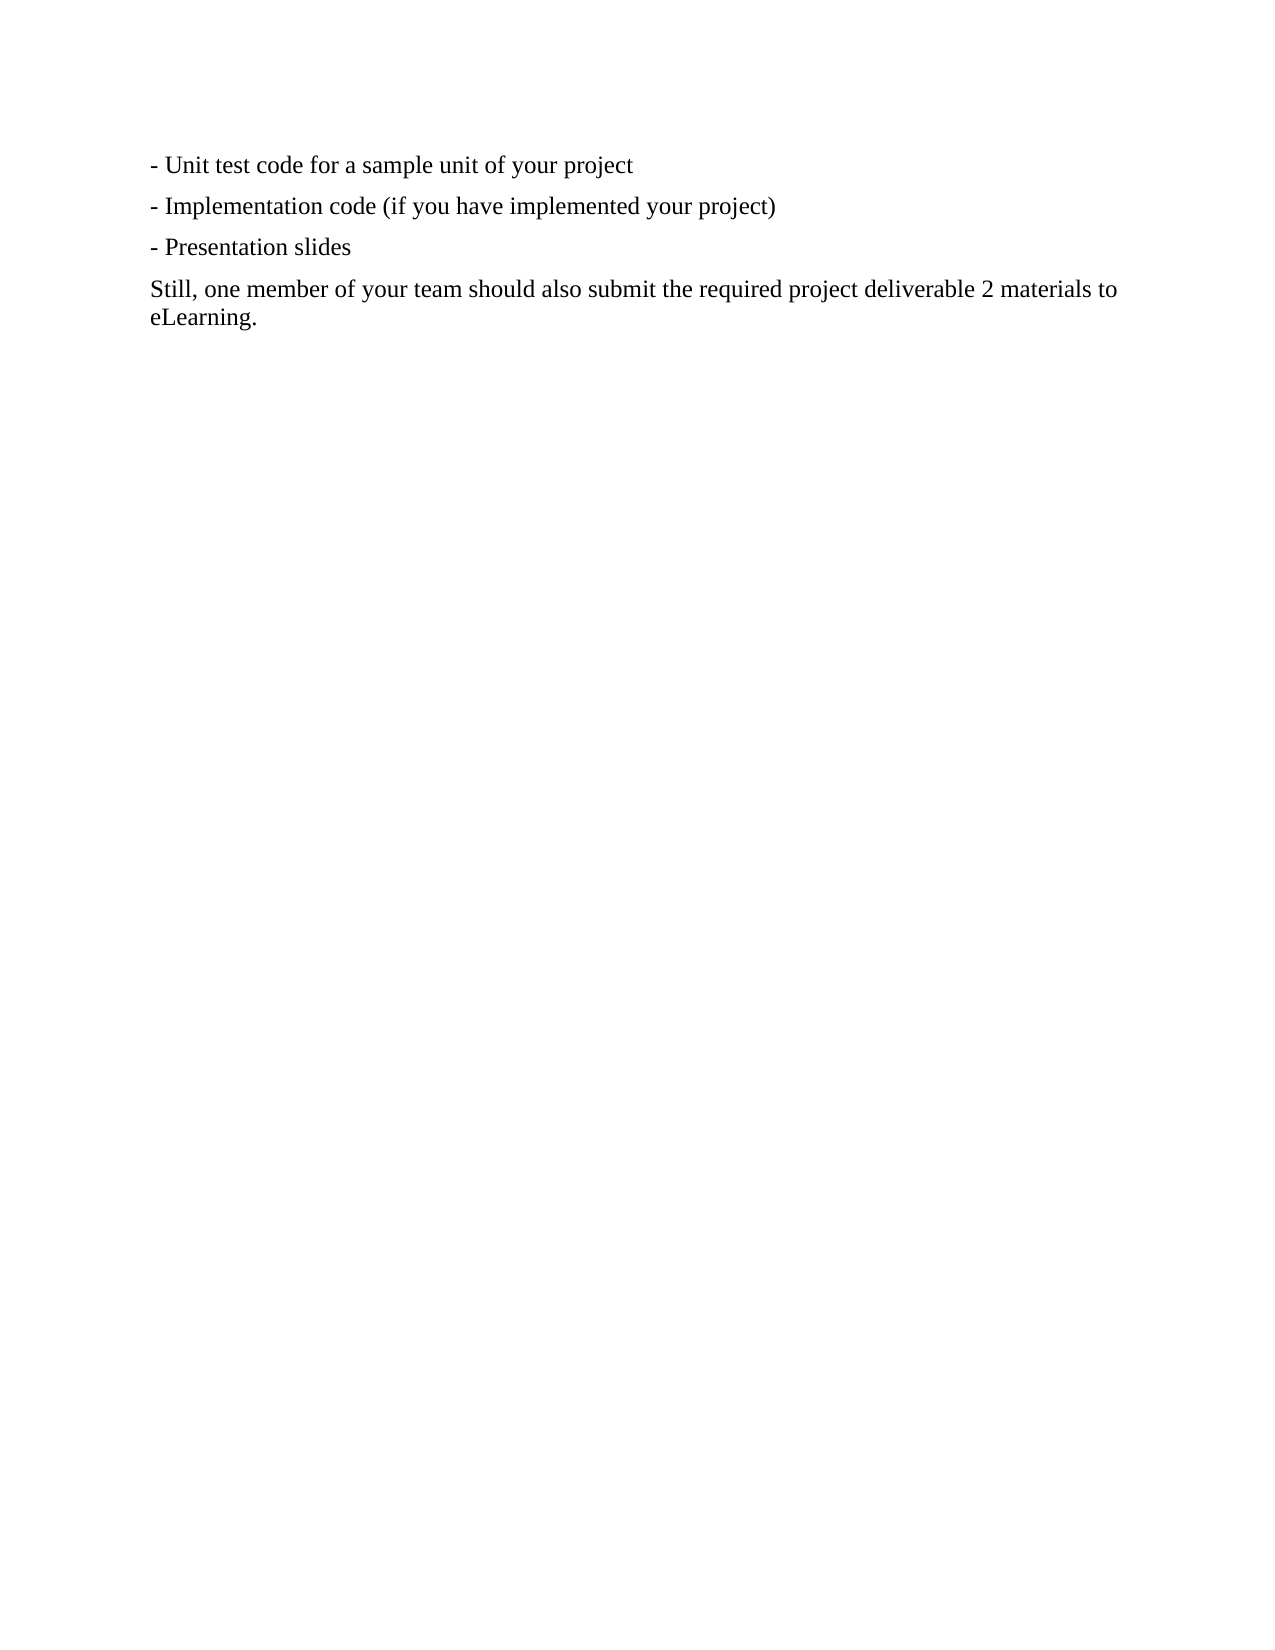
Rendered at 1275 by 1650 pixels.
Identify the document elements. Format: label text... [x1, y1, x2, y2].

text - Unit test code for a sample unit of your project [150, 150, 1125, 179]
text - Presentation slides [150, 232, 1125, 261]
text - Implementation code (if you have implemented your project) [150, 191, 1125, 220]
text Still, one member of your team should also submit the required project deliverable 2 materials to eLearning. [150, 274, 1125, 331]
